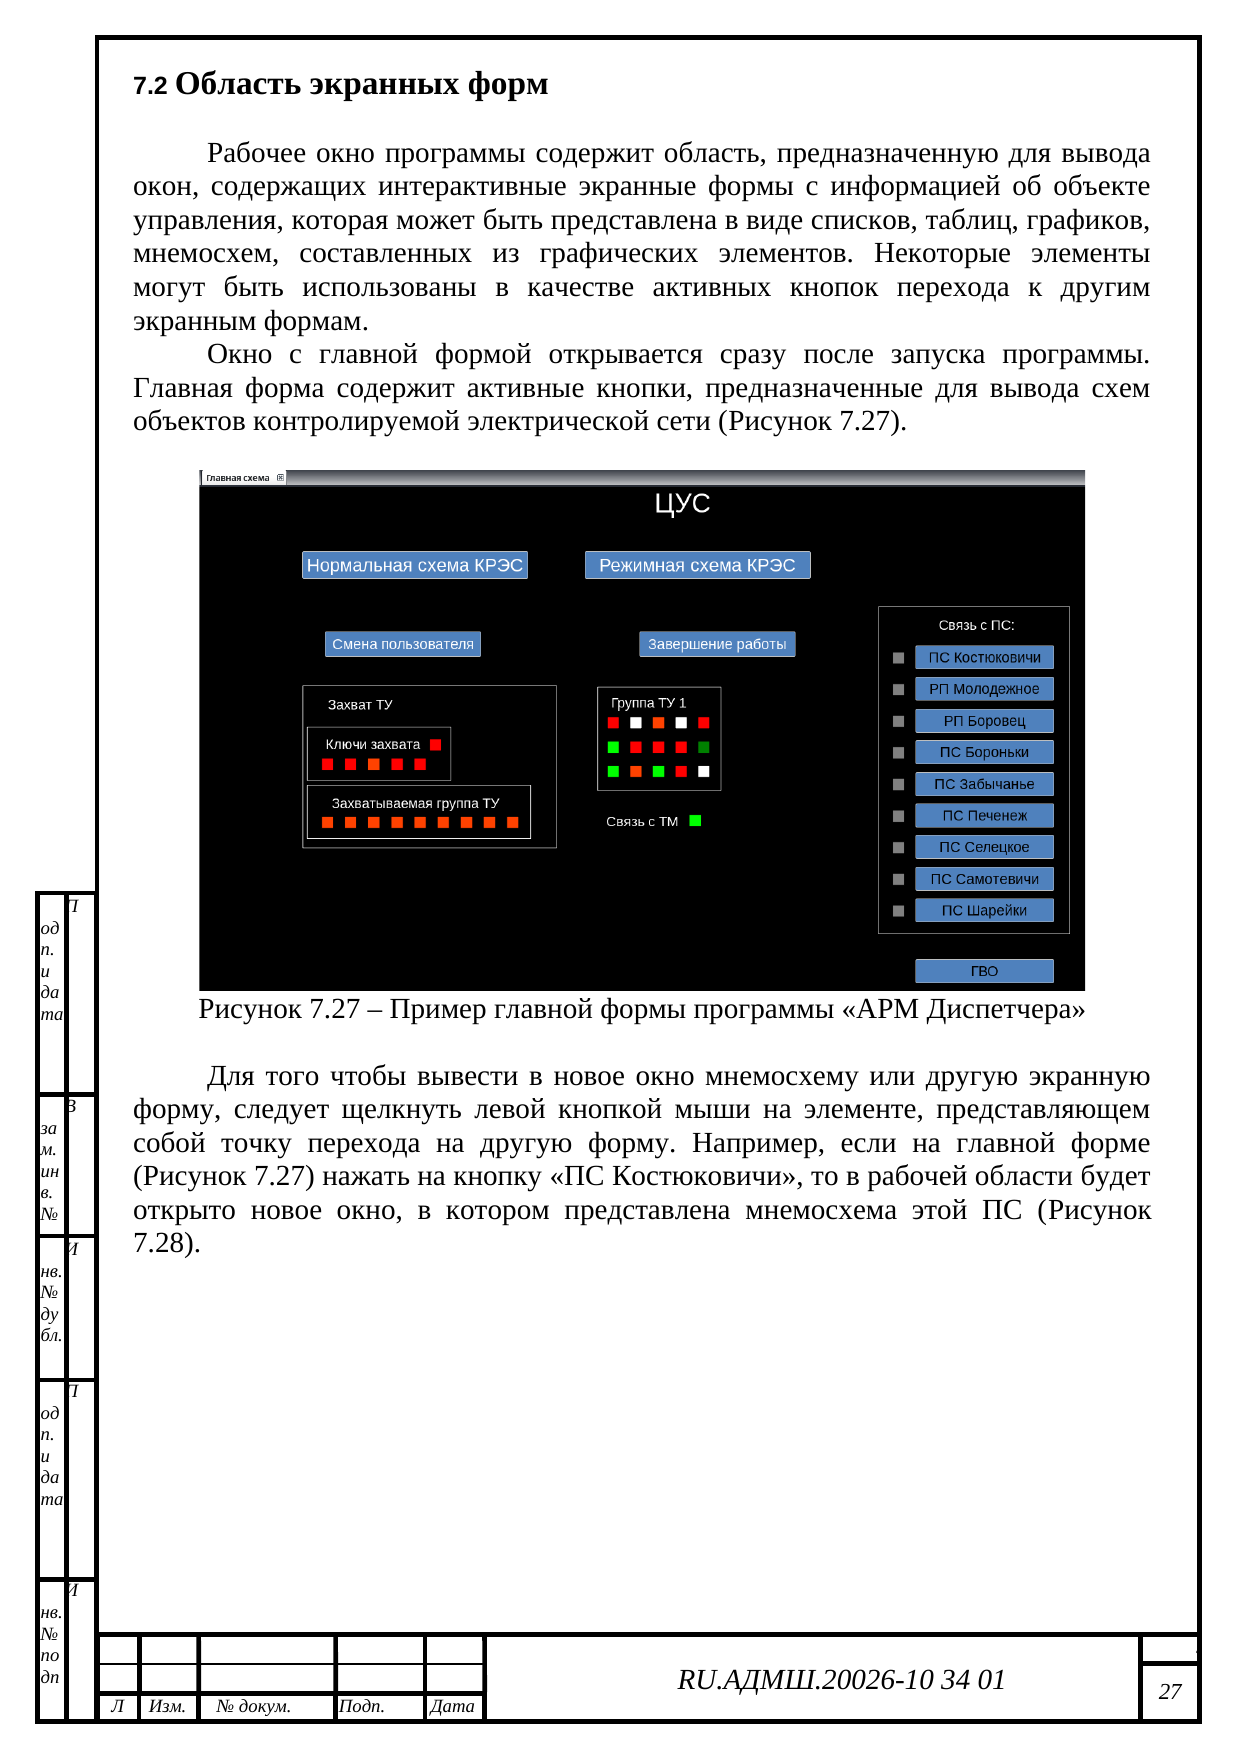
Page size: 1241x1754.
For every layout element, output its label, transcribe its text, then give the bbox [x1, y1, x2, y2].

subtitle Область экранных форм [133, 63, 1152, 101]
text Рисунок 7.11 – Пример главной формы программы «АРМ Диспетчера» [133, 991, 1152, 1024]
picture [199, 470, 1086, 991]
text Рабочее окно программы содержит область, предназначенную для вывода окон, содержащих интерактивные экранные формы с информацией об объекте управления, которая может быть представлена в виде списков, таблиц, графиков, мнемосхем, составленных из графических элементов. Некоторые элементы могут быть использованы в качестве активных кнопок перехода к другим экранным формам. [133, 135, 1152, 336]
